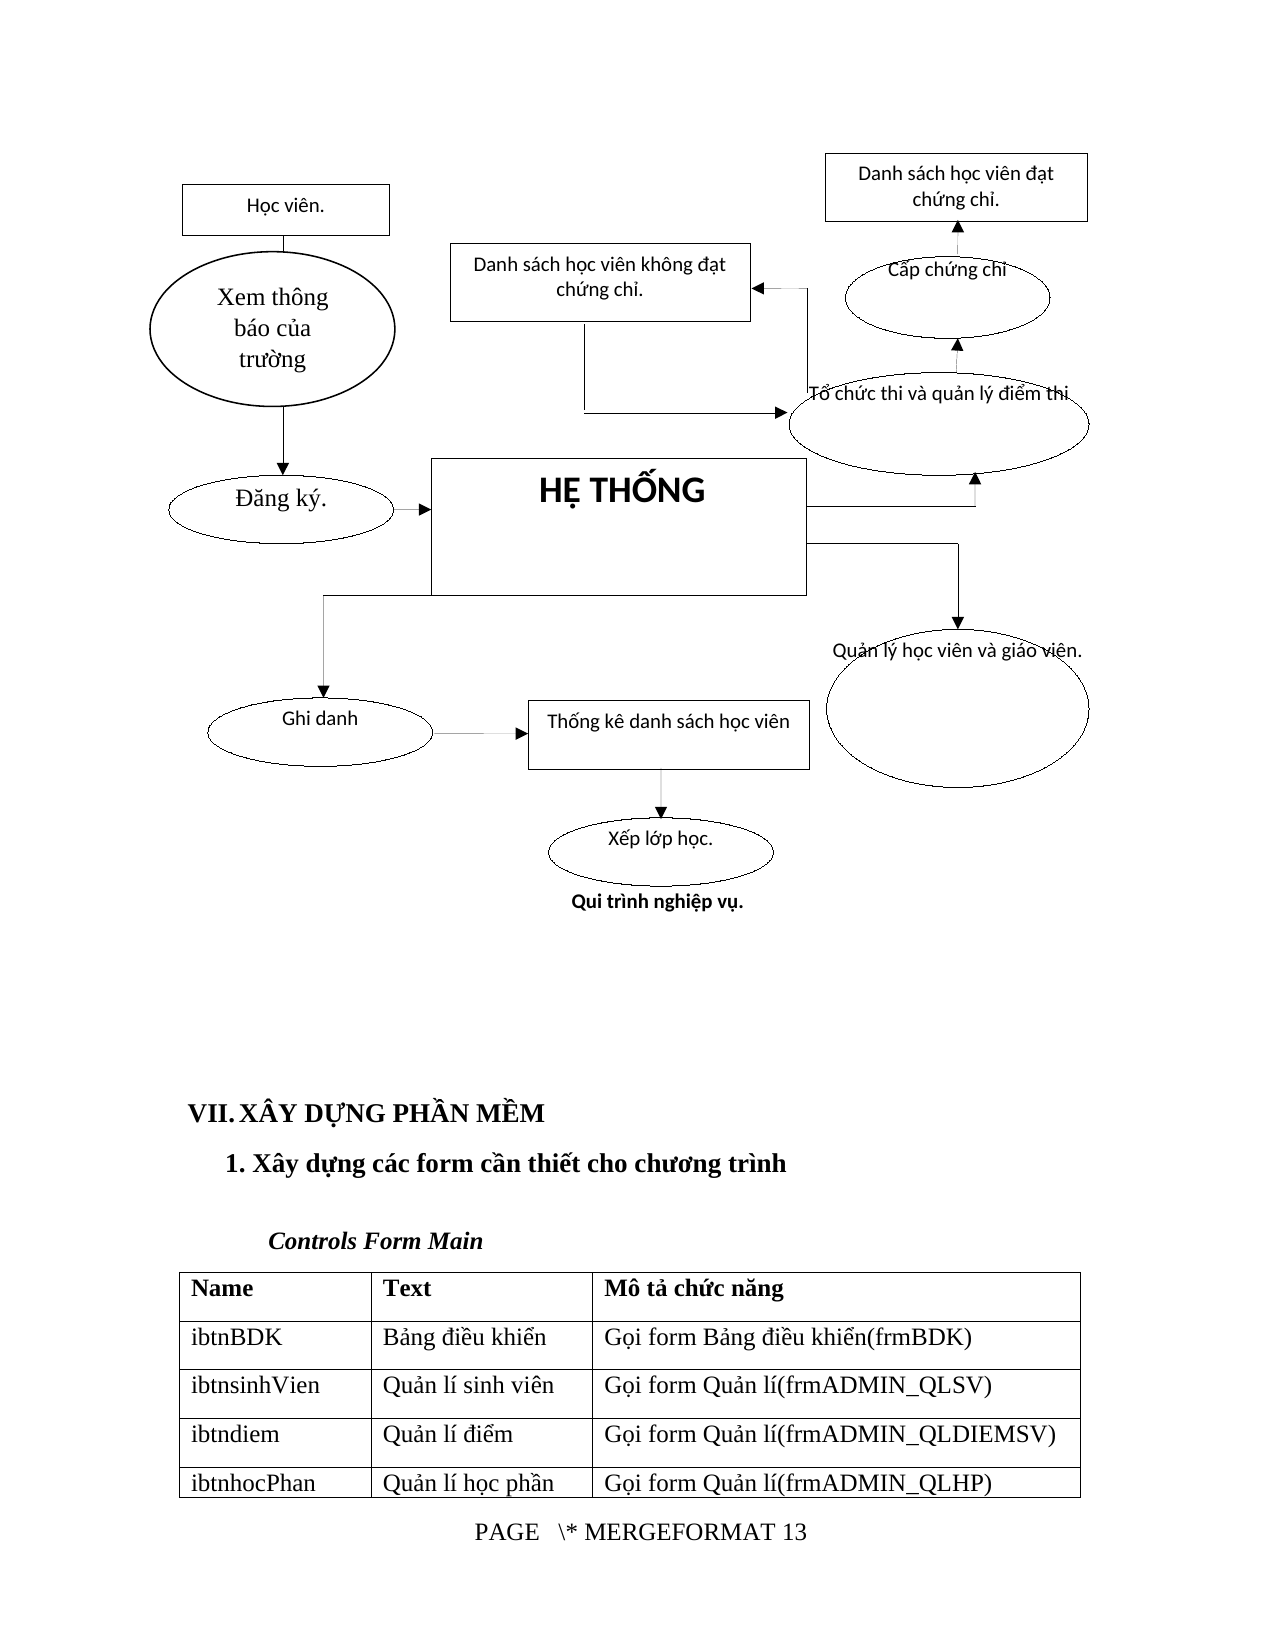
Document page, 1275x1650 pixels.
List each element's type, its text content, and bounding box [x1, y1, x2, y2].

table_header Name [180, 1273, 371, 1321]
subtitle 1. Xây dựng các form cần thiết cho chương trình [225, 1147, 1125, 1179]
table_cell ibtndiem [180, 1419, 371, 1467]
table_header Mô tả chức năng [593, 1273, 1080, 1321]
table_cell ibtnhocPhan [180, 1468, 371, 1497]
table_cell Gọi form Quản lí(frmADMIN_QLSV) [593, 1370, 1080, 1418]
subtitle Controls Form Main [268, 1226, 1125, 1255]
table_cell ibtnBDK [180, 1322, 371, 1369]
table_cell Quản lí sinh viên [372, 1370, 592, 1418]
table_header Text [372, 1273, 592, 1321]
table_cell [593, 1468, 1080, 1497]
table_cell Quản lí điểm [372, 1419, 592, 1467]
table_cell Gọi form Bảng điều khiển(frmBDK) [593, 1322, 1080, 1369]
table_cell Quản lí học phần [372, 1468, 592, 1497]
table_cell ibtnsinhVien [180, 1370, 371, 1418]
table_cell Gọi form Quản lí(frmADMIN_QLDIEMSV) [593, 1419, 1080, 1467]
table_cell Bảng điều khiển [372, 1322, 592, 1369]
subtitle XÂY DỰNG PHẦN MỀM [187, 1097, 1125, 1128]
